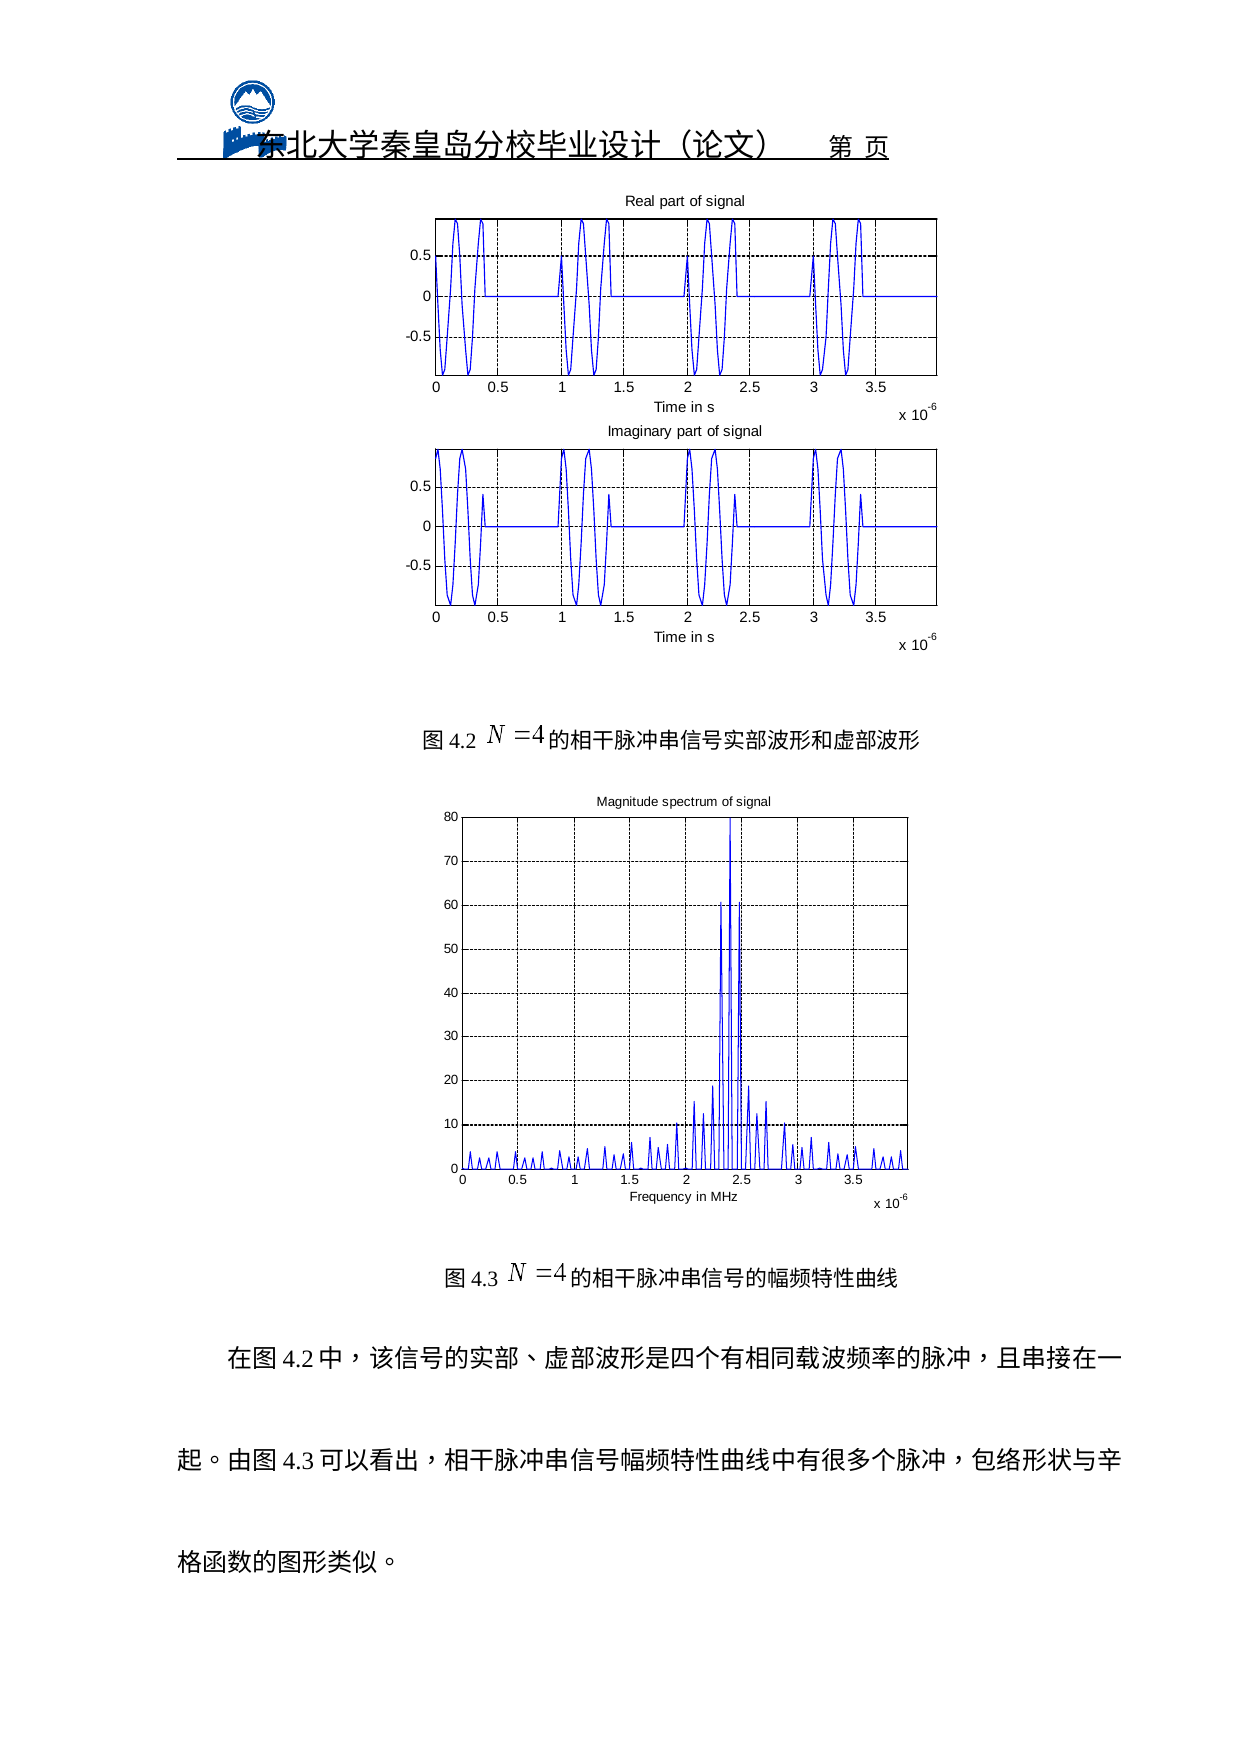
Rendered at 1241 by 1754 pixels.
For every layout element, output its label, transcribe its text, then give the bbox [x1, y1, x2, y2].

text 图4.2 的相干脉冲串信号实部波形和虚部波形 [177, 702, 1122, 770]
picture [214, 79, 292, 158]
text 在图4.2中，该信号的实部、虚部波形是四个有相同载波频率的脉冲，且串接在一起。由图4.3可以看出，相干脉冲串信号幅频特性曲线中有很多个脉冲，包络形状与辛格函数的图形类似。 [177, 1324, 1122, 1595]
text 图4.3 的相干脉冲串信号的幅频特性曲线 [177, 1241, 1122, 1309]
